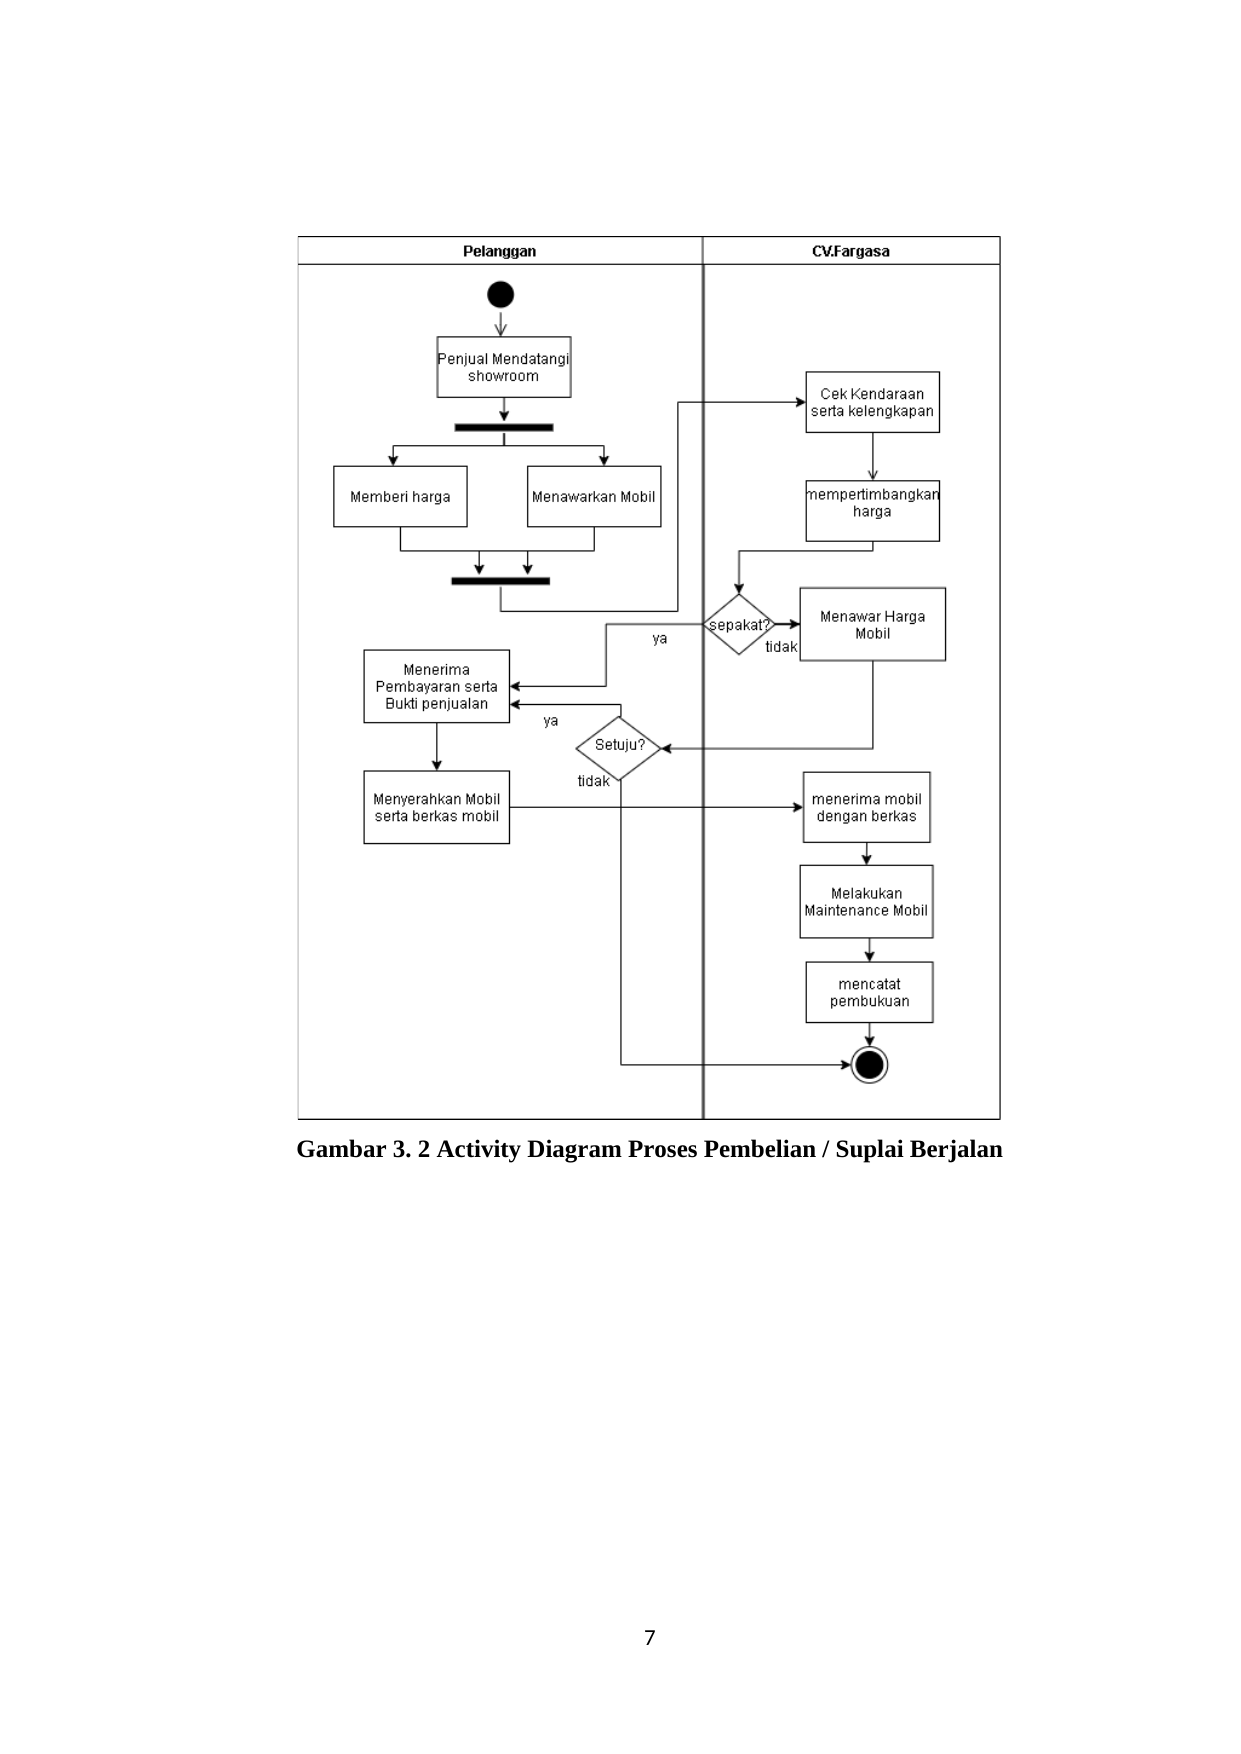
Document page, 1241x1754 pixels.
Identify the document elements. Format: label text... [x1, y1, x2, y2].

picture [297, 236, 1002, 1120]
text Gambar 3. 2 Activity Diagram Proses Pembelian / Suplai Berjalan [236, 1134, 1063, 1162]
